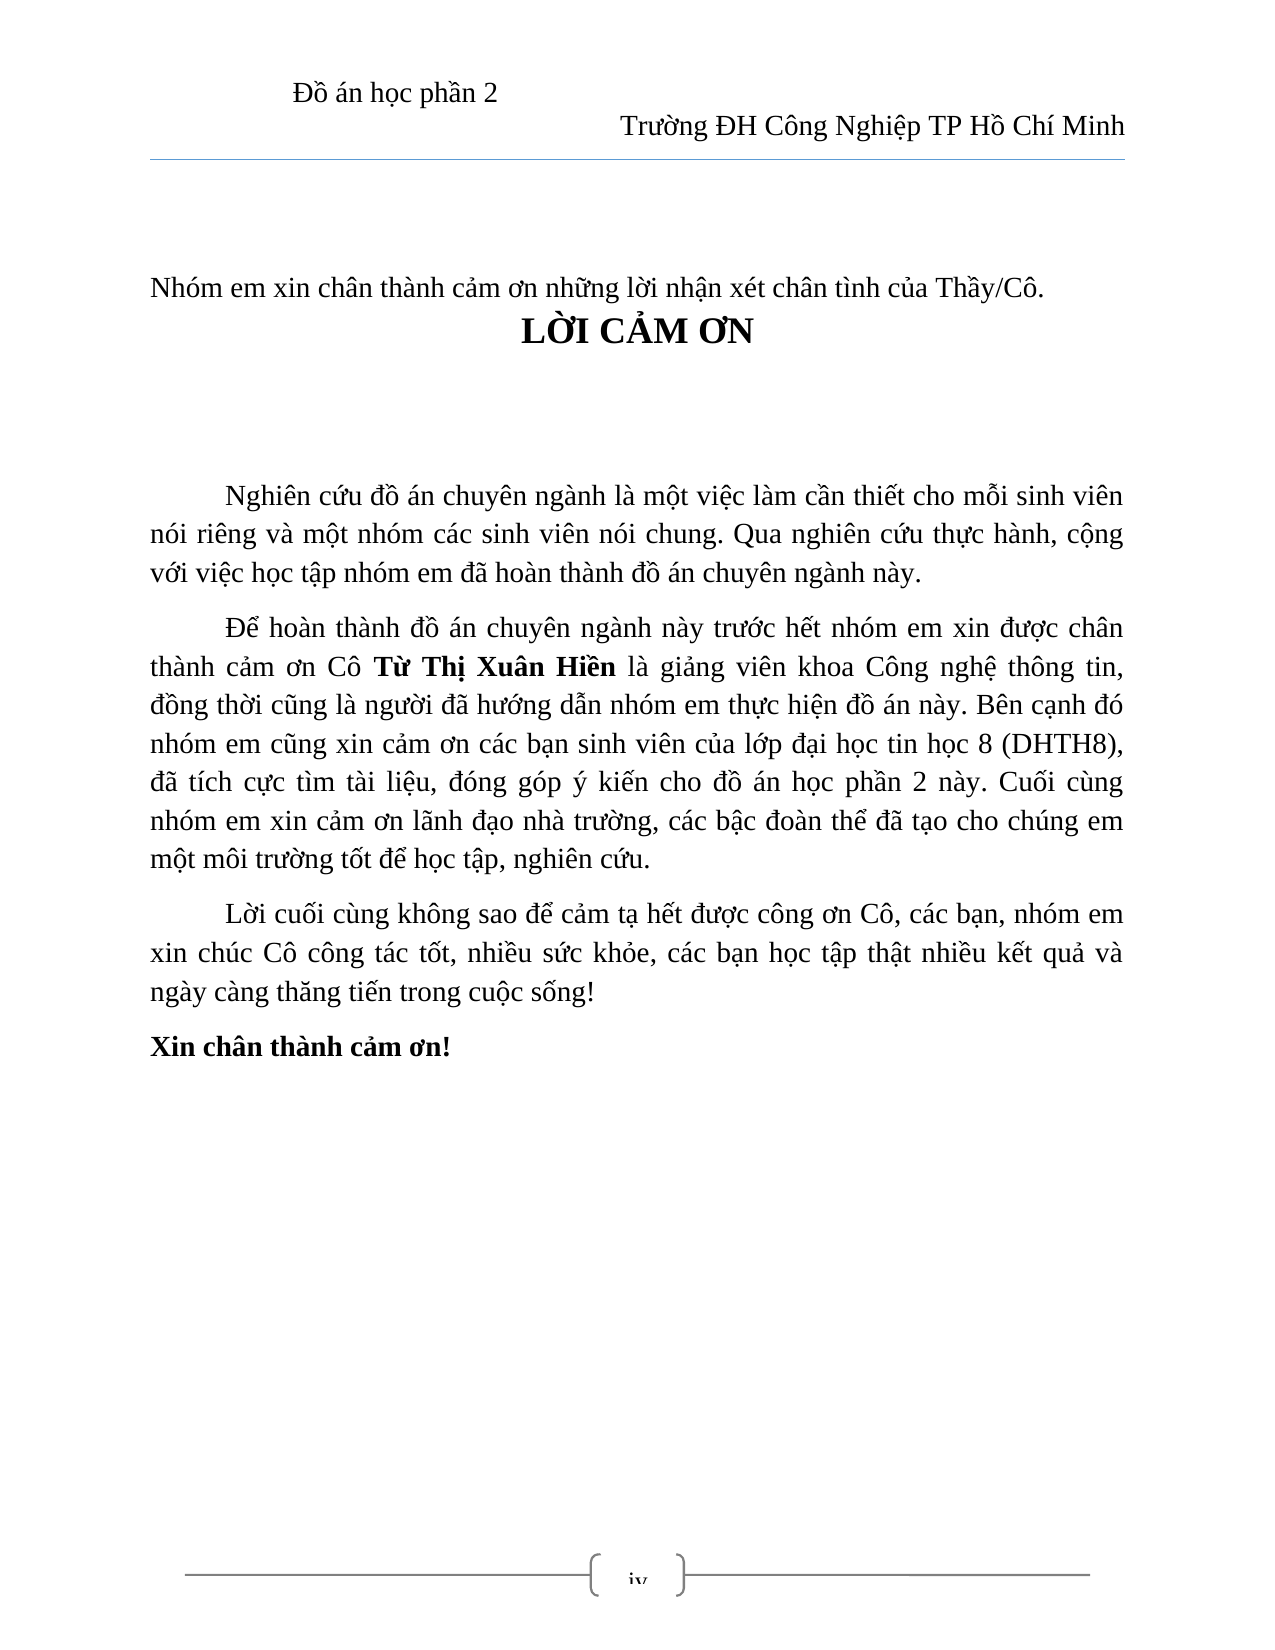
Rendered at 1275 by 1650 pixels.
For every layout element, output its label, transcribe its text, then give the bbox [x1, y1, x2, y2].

text LỜI CẢM ƠN [150, 309, 1125, 352]
text Xin chân thành cảm ơn! [150, 1029, 1125, 1062]
text Nghiên cứu đồ án chuyên ngành là một việc làm cần thiết cho mỗi sinh viên nói riêng và một nhóm các sinh viên nói chung. Qua nghiên cứu thực hành, cộng với việc học tập nhóm em đã hoàn thành đồ án chuyên ngành này. [150, 478, 1125, 588]
text Nhóm em xin chân thành cảm ơn những lời nhận xét chân tình của Thầy/Cô. [150, 270, 1125, 304]
text Để hoàn thành đồ án chuyên ngành này trước hết nhóm em xin được chân thành cảm ơn Cô Từ Thị Xuân Hiền là giảng viên khoa Công nghệ thông tin, đồng thời cũng là người đã hướng dẫn nhóm em thực hiện đồ án này. Bên cạnh đó nhóm em cũng xin cảm ơn các bạn sinh viên của lớp đại học tin học 8 (DHTH8), đã tích cực tìm tài liệu, đóng góp ý kiến cho đồ án học phần 2 này. Cuối cùng nhóm em xin cảm ơn lãnh đạo nhà trường, các bậc đoàn thể đã tạo cho chúng em một môi trường tốt để học tập, nghiên cứu. [150, 610, 1125, 875]
text Lời cuối cùng không sao để cảm tạ hết được công ơn Cô, các bạn, nhóm em xin chúc Cô công tác tốt, nhiều sức khỏe, các bạn học tập thật nhiều kết quả và ngày càng thăng tiến trong cuộc sống! [150, 897, 1125, 1007]
